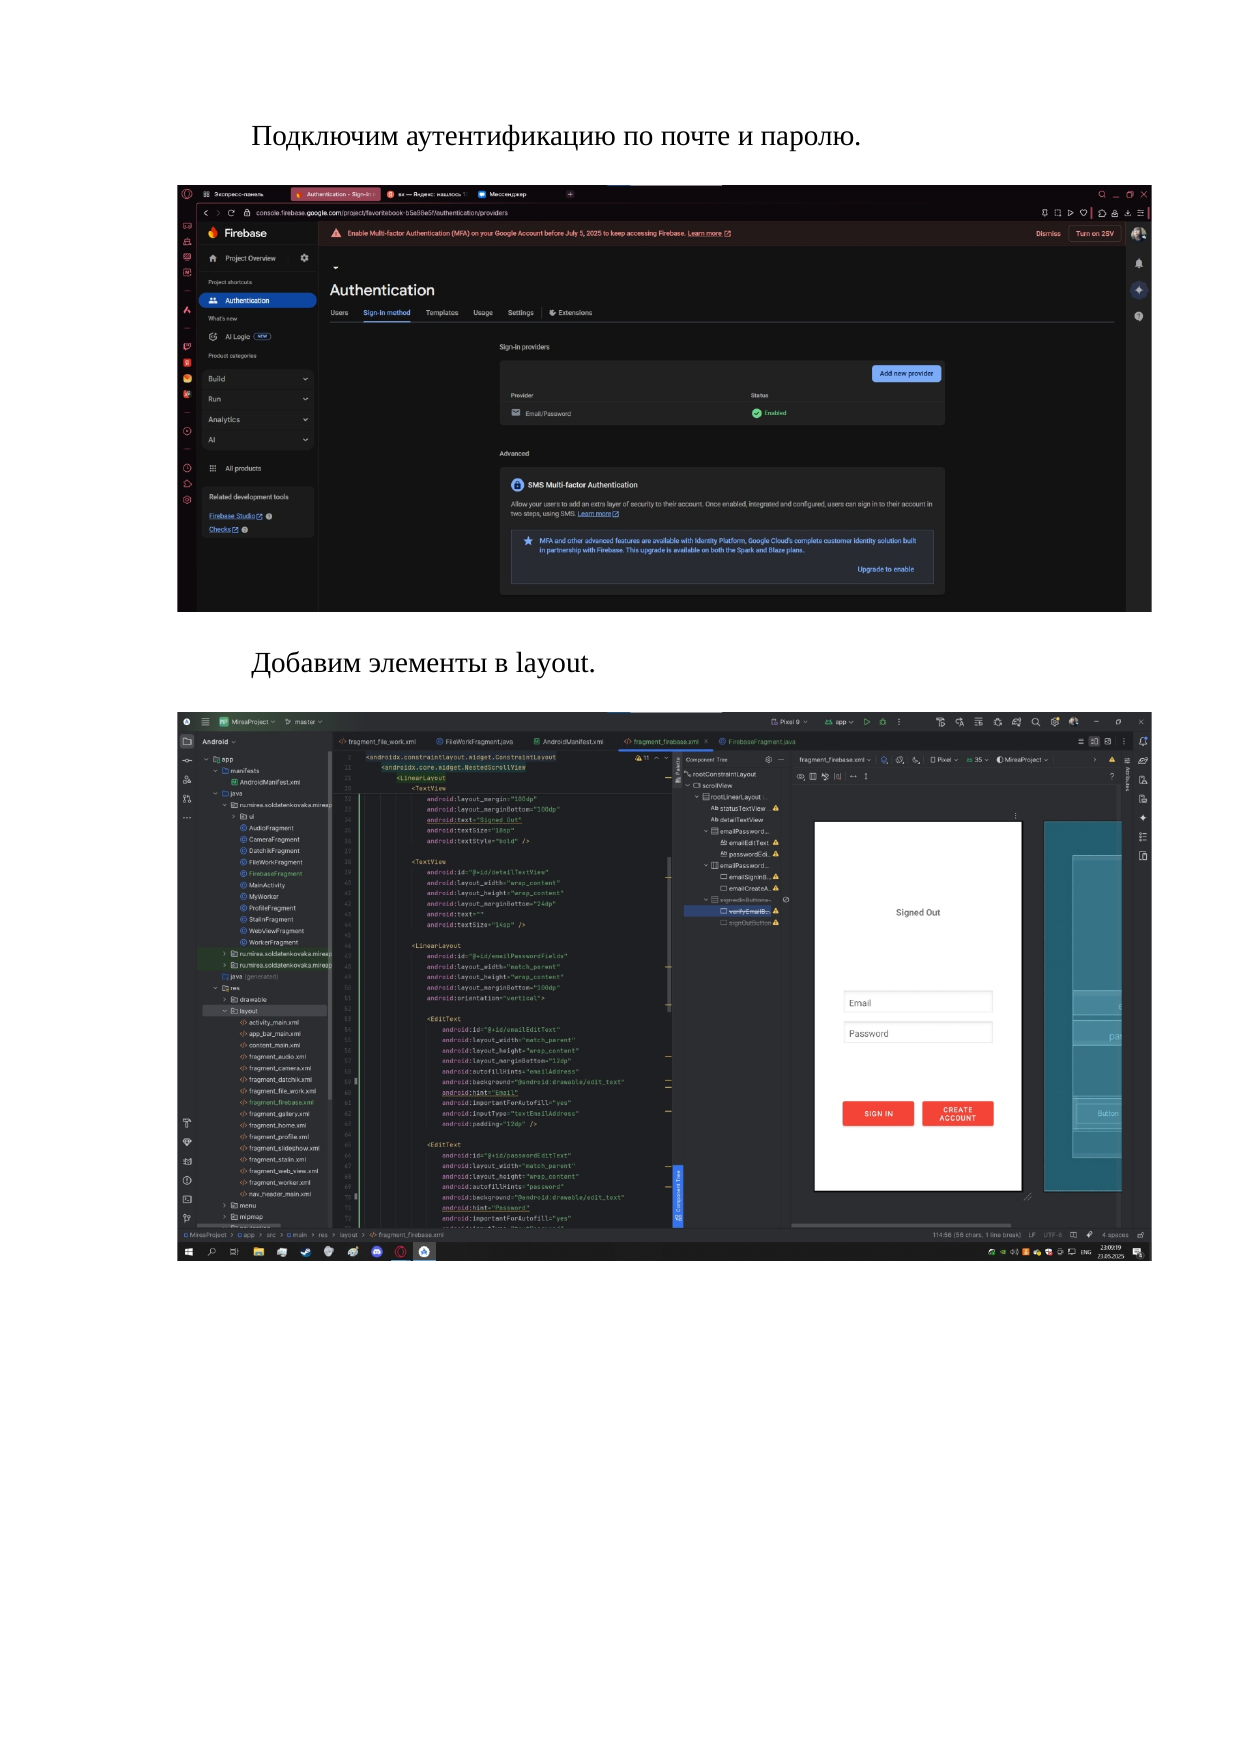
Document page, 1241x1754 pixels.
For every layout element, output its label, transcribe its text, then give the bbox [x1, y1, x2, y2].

picture [177, 185, 1152, 612]
text Подключим аутентификацию по почте и паролю. [177, 118, 1152, 152]
text Добавим элементы в layout. [177, 646, 1152, 679]
picture [177, 712, 1152, 1261]
